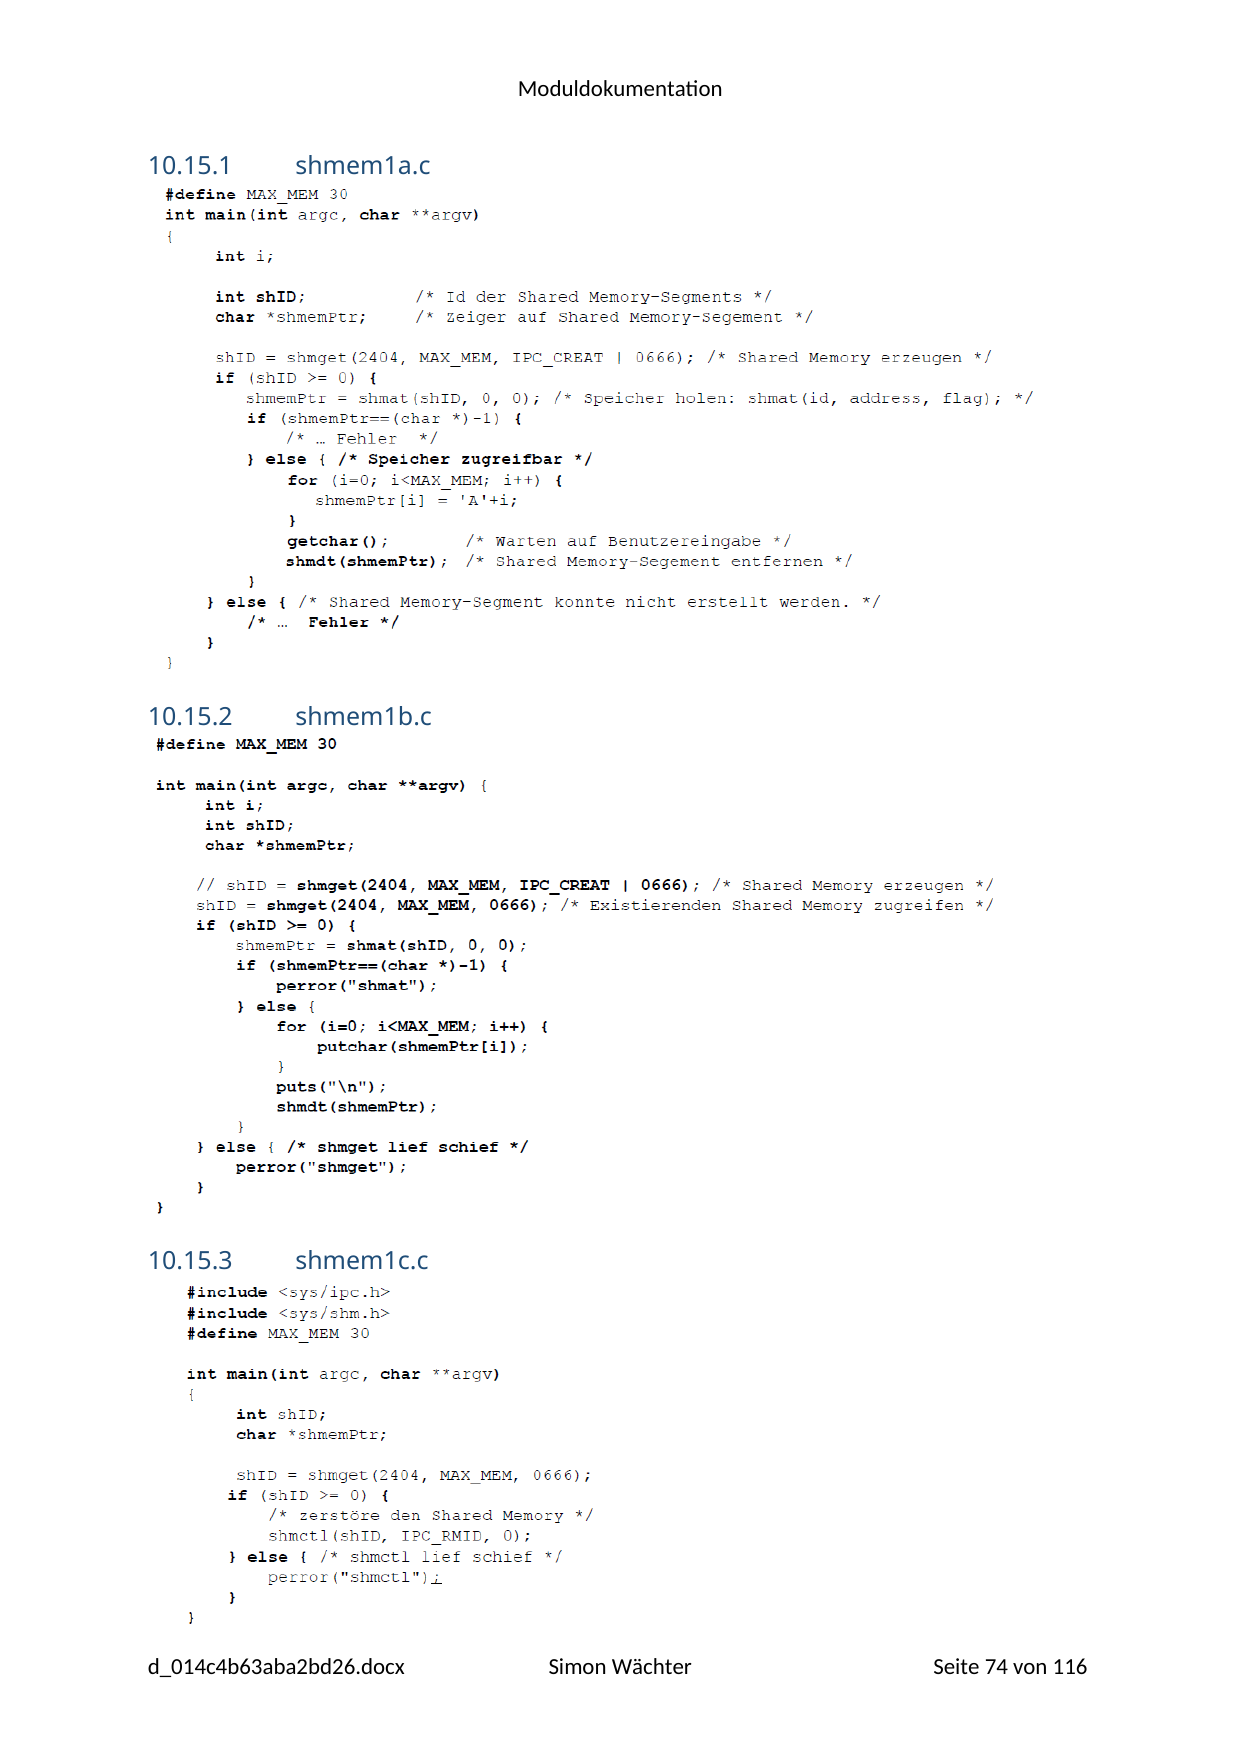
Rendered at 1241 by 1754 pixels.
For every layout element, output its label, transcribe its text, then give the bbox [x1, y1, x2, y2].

subtitle shmem1c.c [148, 1243, 1093, 1277]
picture [147, 735, 1093, 1224]
subtitle shmem1a.c [148, 148, 1093, 182]
subtitle shmem1b.c [148, 698, 1093, 732]
picture [147, 184, 1093, 680]
picture [147, 1279, 1093, 1631]
